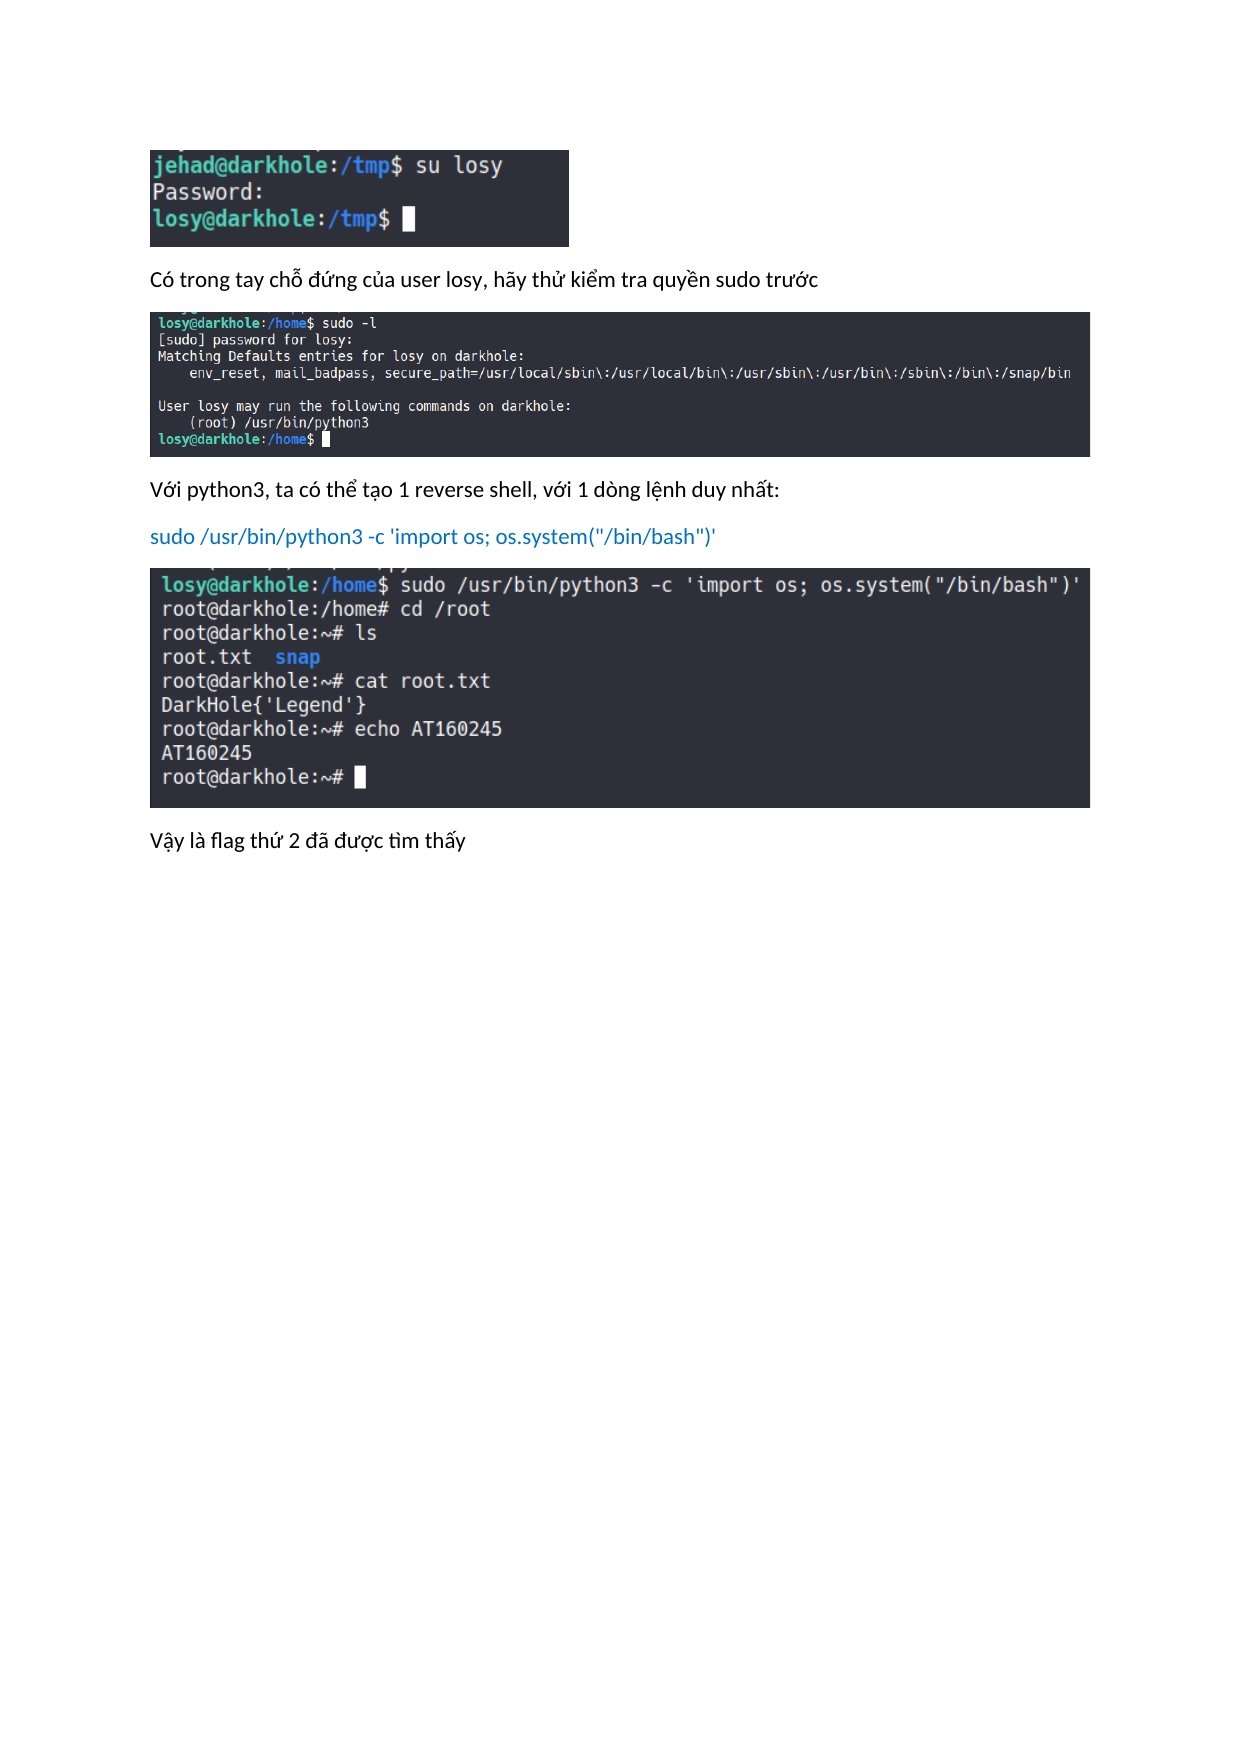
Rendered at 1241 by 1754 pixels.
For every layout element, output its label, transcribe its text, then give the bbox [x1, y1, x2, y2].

picture [150, 568, 1091, 808]
text Có trong tay chỗ đứng của user losy, hãy thử kiểm tra quyền sudo trước [150, 265, 1090, 293]
picture [150, 312, 1091, 457]
picture [150, 150, 569, 247]
text sudo /usr/bin/python3 -c 'import os; os.system("/bin/bash")' [150, 522, 1090, 550]
text Với python3, ta có thể tạo 1 reverse shell, với 1 dòng lệnh duy nhất: [150, 475, 1090, 503]
text Vậy là flag thứ 2 đã được tìm thấy [150, 826, 1090, 854]
